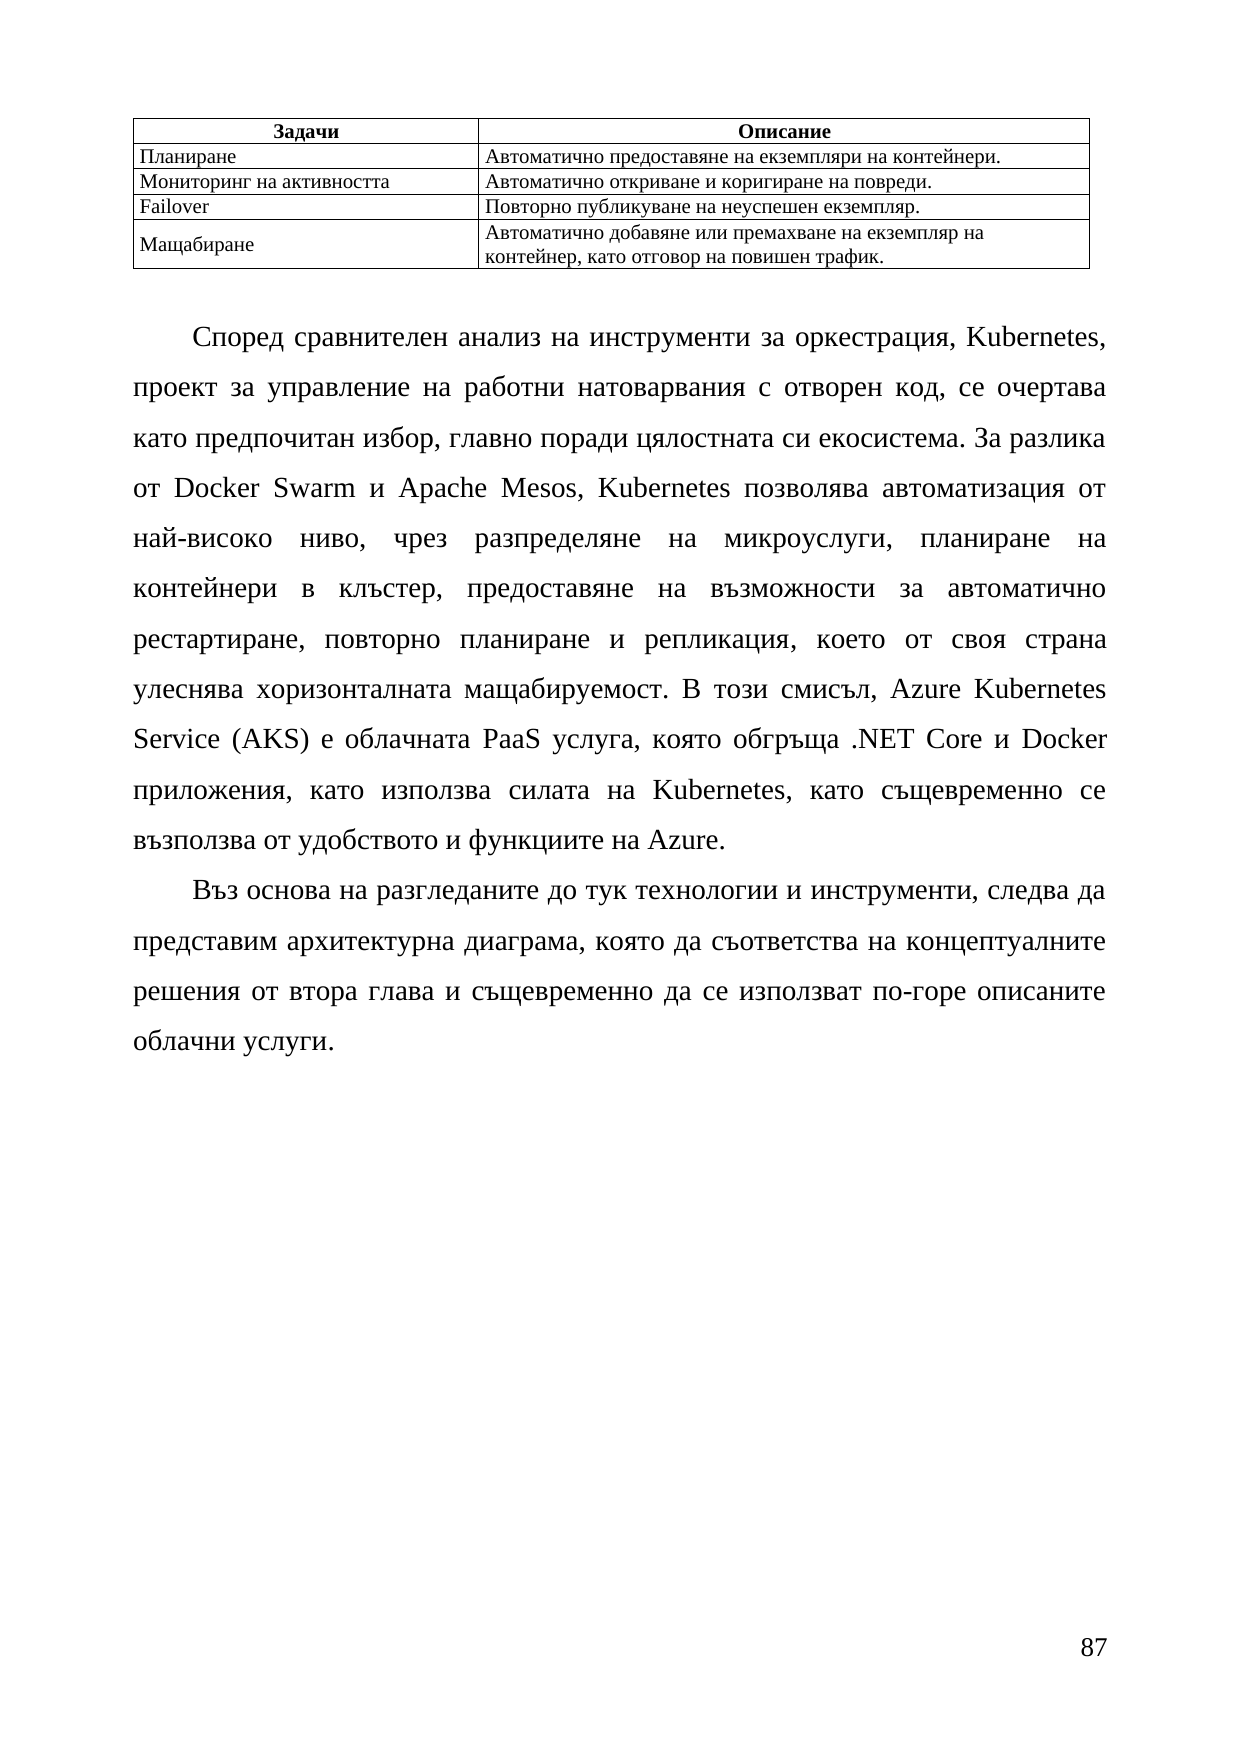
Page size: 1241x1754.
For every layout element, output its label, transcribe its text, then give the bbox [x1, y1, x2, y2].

table_header Задачи [134, 119, 478, 143]
table_cell Автоматично откриване и коригиране на повреди. [479, 169, 1089, 193]
table_cell Повторно публикуване на неуспешен екземпляр. [479, 195, 1089, 218]
table_cell Мониторинг на активността [134, 169, 478, 193]
text Въз основа на разгледаните до тук технологии и инструменти, следва да представим архитектурна диаграма, която да съответства на концептуалните решения от втора глава и същевременно да се използват по-горе описаните облачни услуги. [133, 872, 1107, 1057]
table_cell Мащабиране [134, 220, 478, 268]
table_cell Автоматично добавяне или премахване на екземпляр на контейнер, като отговор на повишен трафик. [479, 220, 1089, 268]
table_header Описание [479, 119, 1089, 143]
text Според сравнителен анализ на инструменти за оркестрация, Kubernetes, проект за управление на работни натоварвания с отворен код, се очертава като предпочитан избор, главно поради цялостната си екосистема. За разлика от Docker Swarm и Apache Mesos, Kubernetes позволява автоматизация от най-високо ниво, чрез разпределяне на микроуслуги, планиране на контейнери в клъстер, предоставяне на възможности за автоматично рестартиране, повторно планиране и репликация, което от своя страна улеснява хоризонталната мащабируемост. В този смисъл, Azure Kubernetes Service (AKS) е облачната PaaS услуга, която обгръща .NET Core и Docker приложения, като използва силата на Kubernetes, като същевременно се възползва от удобството и функциите на Azure. [133, 319, 1107, 856]
table_cell Планиране [134, 144, 478, 168]
table_cell Failover [134, 195, 478, 218]
table_cell Автоматично предоставяне на екземпляри на контейнери. [479, 144, 1089, 168]
